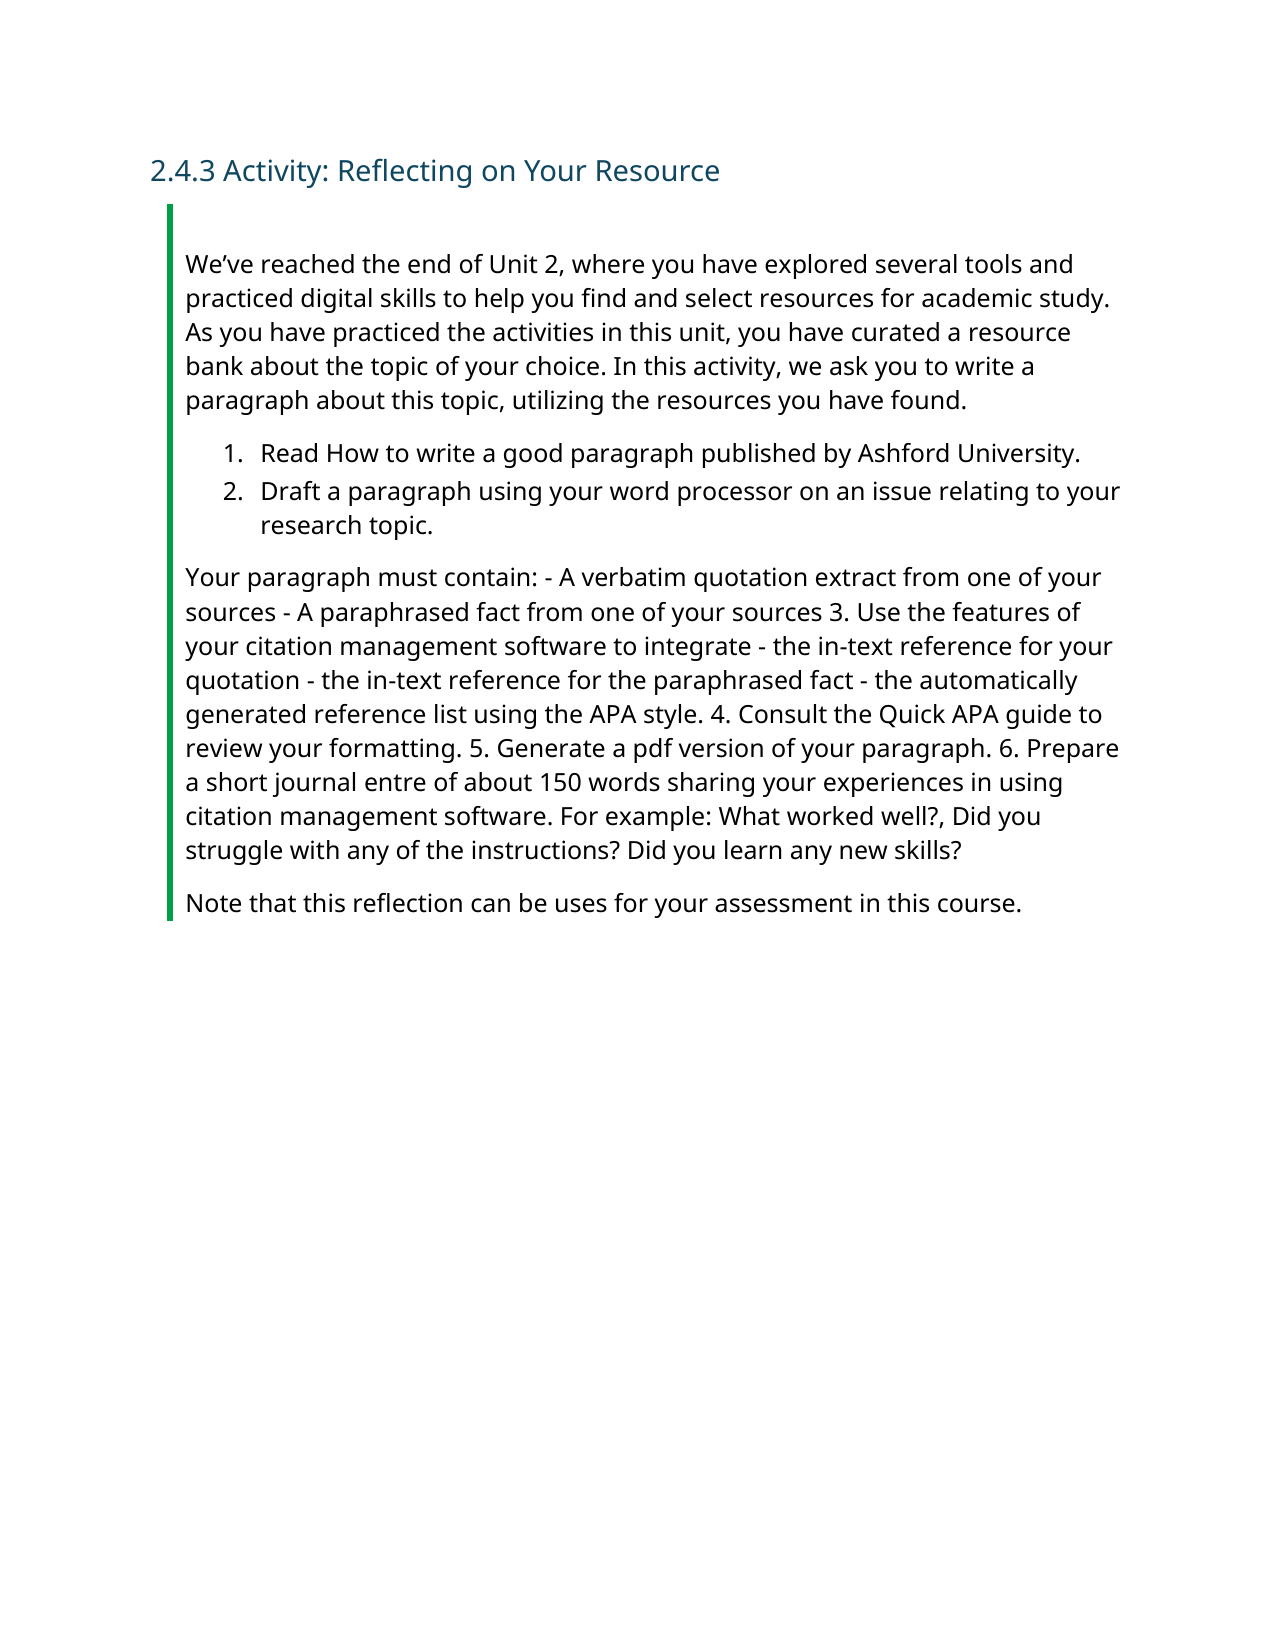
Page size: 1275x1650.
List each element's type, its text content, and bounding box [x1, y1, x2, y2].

subtitle 2.4.3 Activity: Reflecting on Your Resource [150, 150, 1125, 190]
table_header We’ve reached the end of Unit 2, where you have explored several tools and practiced digital skills to help you find and select resources for academic study. As you have practiced the activities in this unit, you have curated a resource bank about the topic of your choice. In this activity, we ask you to write a paragraph about this topic, utilizing the resources you have found. Read How to write a good paragraph published by Ashford University. Draft a paragraph using your word processor on an issue relating to your research topic. Your paragraph must contain: - A verbatim quotation extract from one of your sources - A paraphrased fact from one of your sources 3. Use the features of your citation management software to integrate - the in-text reference for your quotation - the in-text reference for the paraphrased fact - the automatically generated reference list using the APA style. 4. Consult the Quick APA guide to review your formatting. 5. Generate a pdf version of your paragraph. 6. Prepare a short journal entre of about 150 words sharing your experiences in using citation management software. For example: What worked well?, Did you struggle with any of the instructions? Did you learn any new skills? Note that this reflection can be uses for your assessment in this course. [173, 204, 1125, 921]
